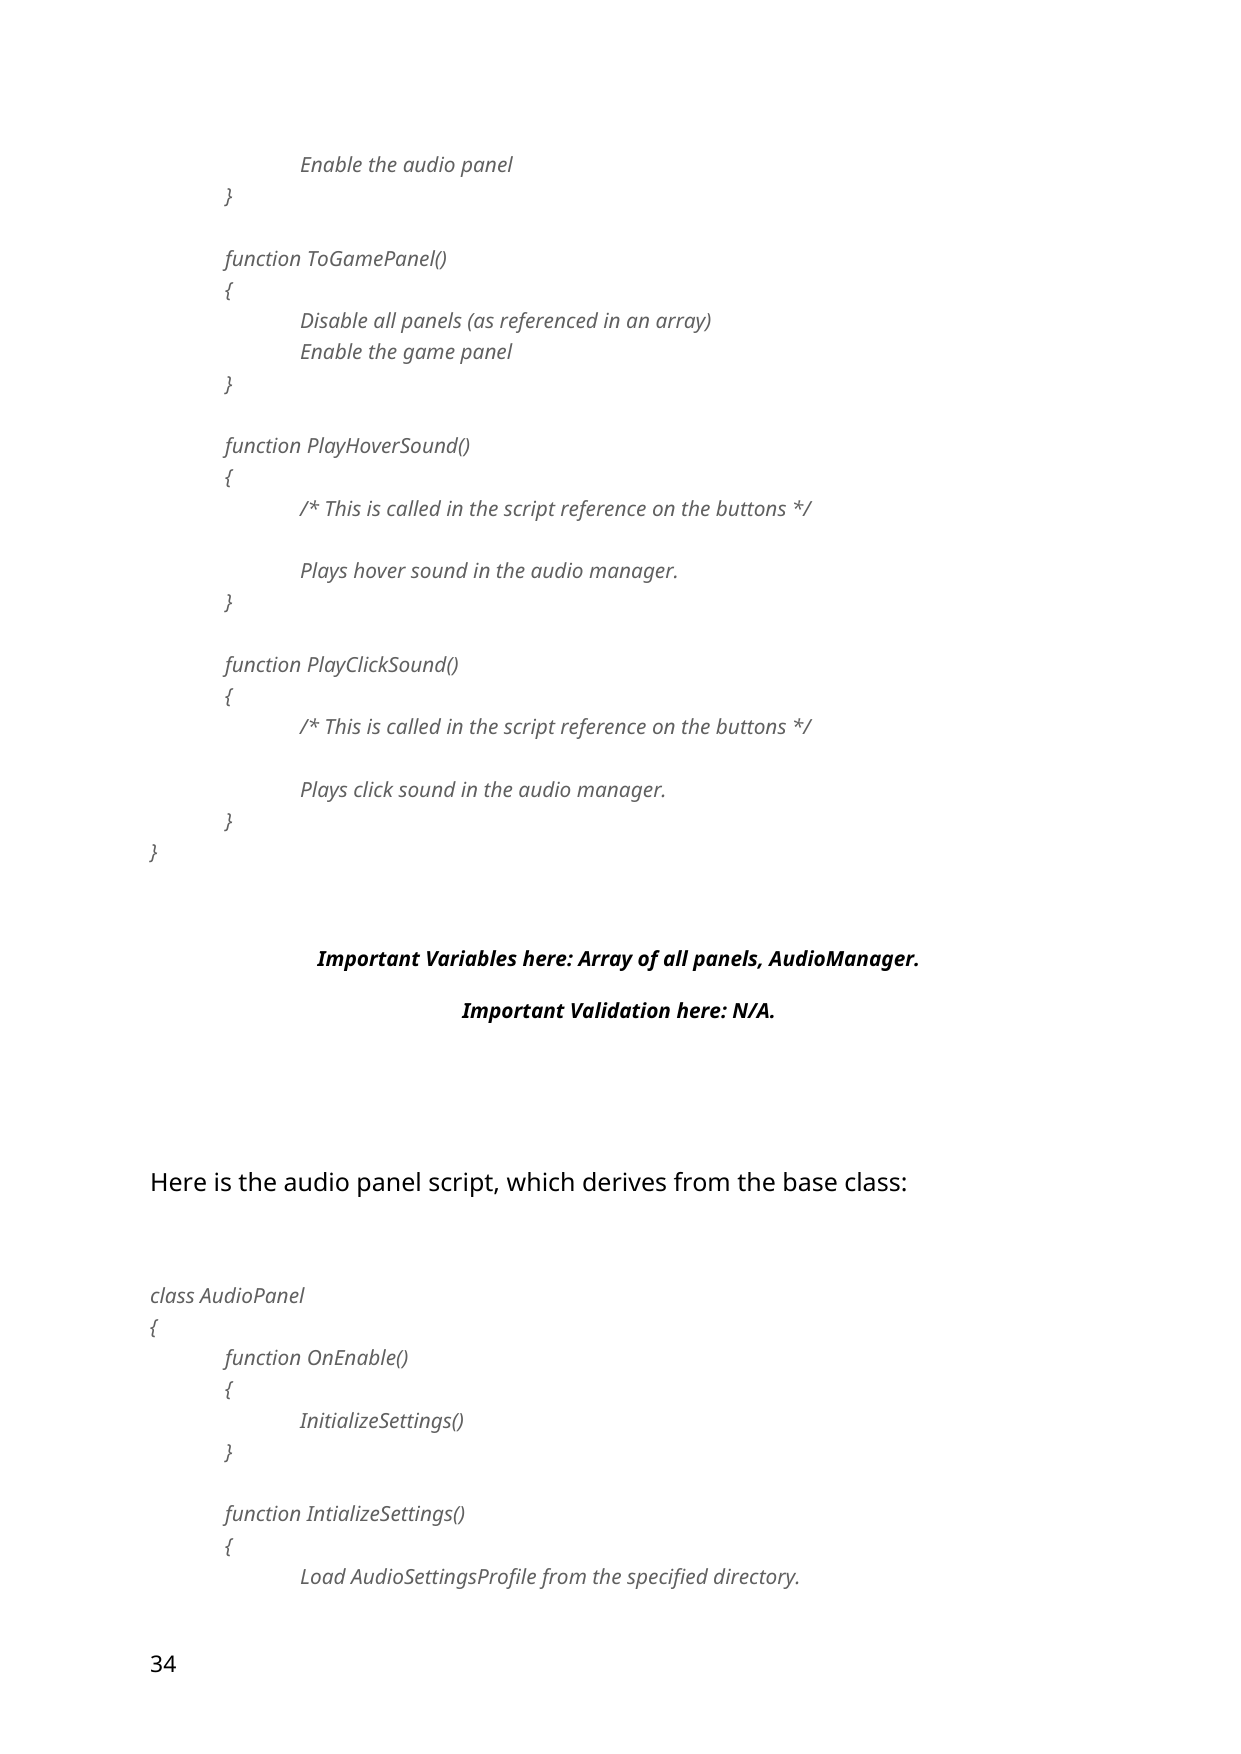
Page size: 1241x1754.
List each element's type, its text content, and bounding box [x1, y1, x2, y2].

text { [150, 1312, 1090, 1341]
text } [225, 369, 1090, 397]
text function PlayHoverSound() { [225, 431, 1090, 491]
text InitializeSettings() } [225, 1406, 1090, 1466]
text Enable the game panel [225, 337, 1090, 366]
text function PlayClickSound() { [225, 650, 1090, 710]
text Plays hover sound in the audio manager. [225, 556, 1090, 585]
text Here is the audio panel script, which derives from the base class: [150, 1164, 1090, 1198]
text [225, 306, 1090, 335]
text class AudioPanel [150, 1281, 1090, 1309]
text } [150, 837, 1090, 866]
text Load AudioSettingsProfile from the specified directory. [225, 1562, 1090, 1591]
text Important Variables here: Array of all panels, AudioManager. [150, 944, 1090, 972]
text function OnEnable() { [225, 1343, 1090, 1403]
text function IntializeSettings() { [225, 1499, 1090, 1559]
text function ToGamePanel() { [225, 244, 1090, 303]
text } [225, 806, 1090, 835]
text /* This is called in the script reference on the buttons */ [225, 494, 1090, 522]
text } [225, 181, 1090, 210]
text Enable the audio panel [225, 150, 1090, 178]
text } [225, 587, 1090, 616]
text Important Validation here: N/A. [150, 996, 1090, 1024]
text Plays click sound in the audio manager. [225, 775, 1090, 803]
text /* This is called in the script reference on the buttons */ [225, 712, 1090, 741]
